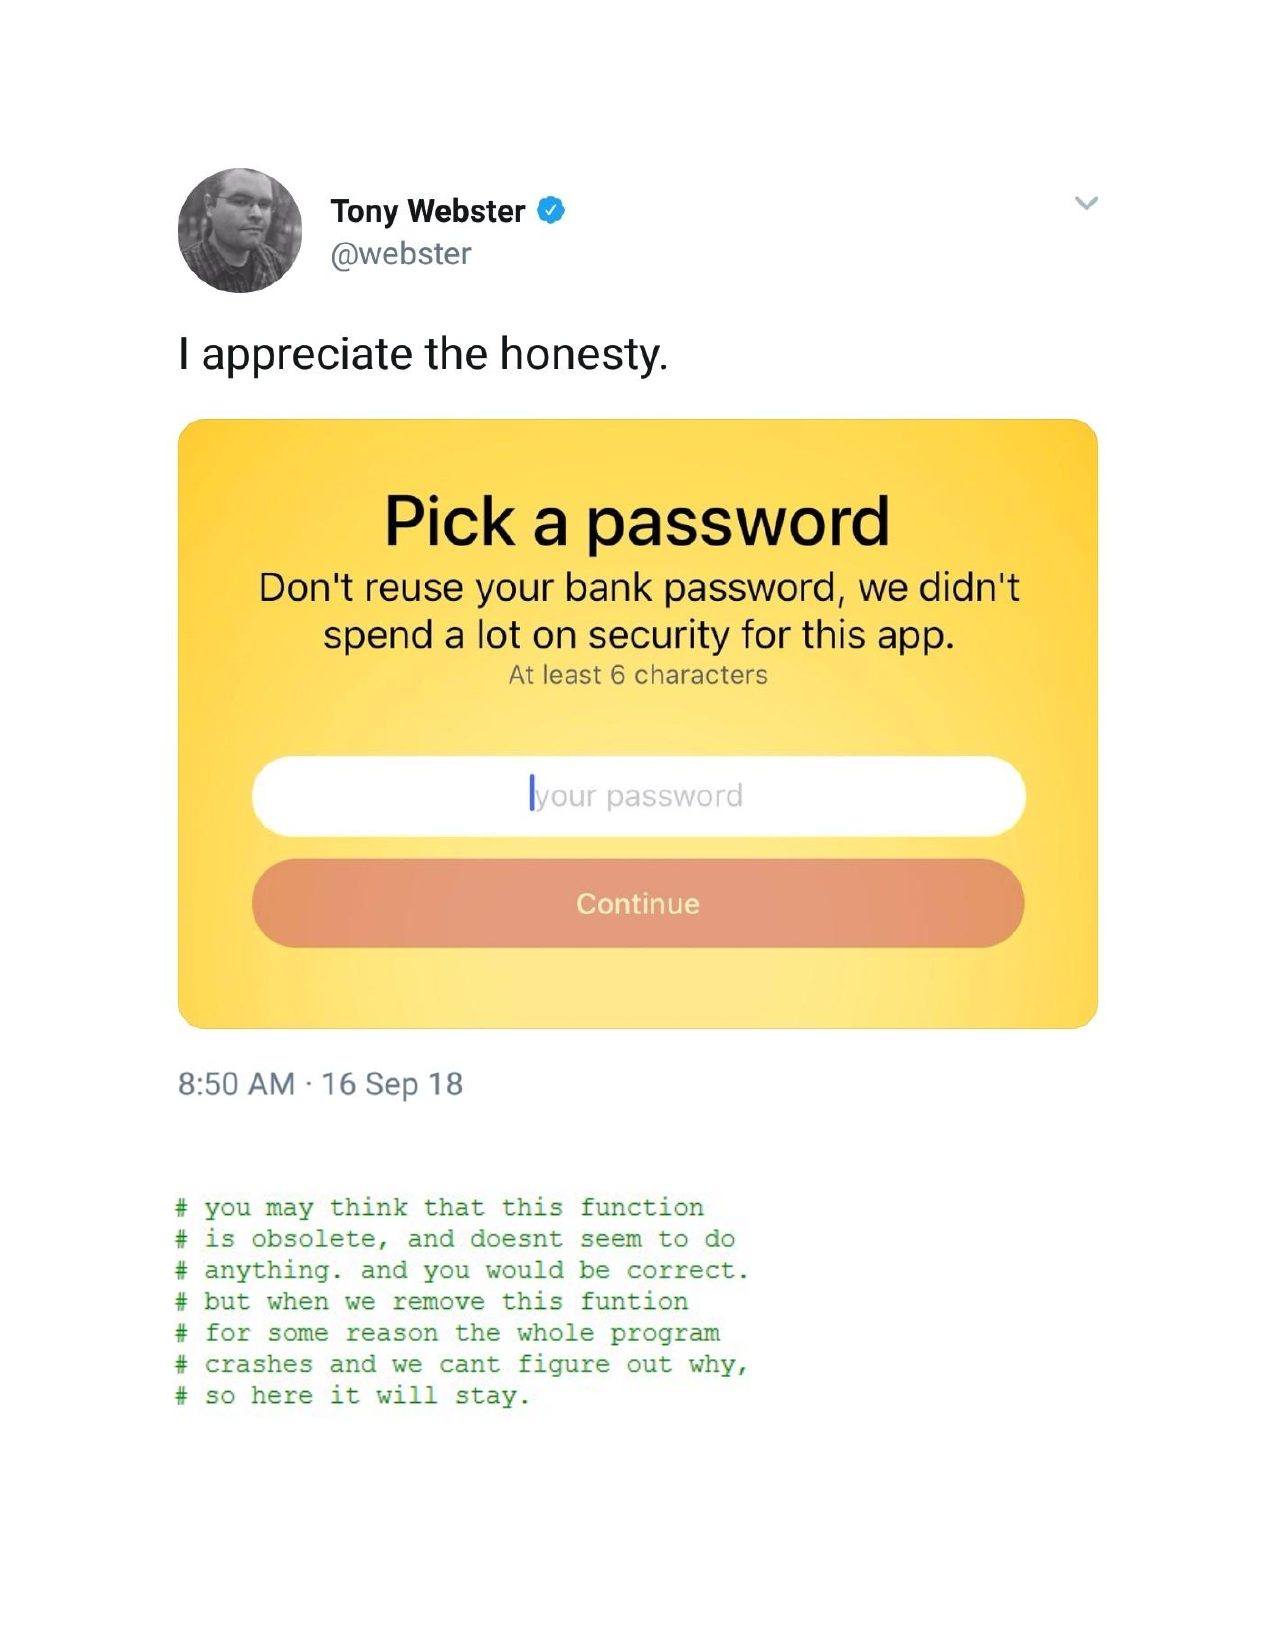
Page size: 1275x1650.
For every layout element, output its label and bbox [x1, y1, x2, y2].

picture [150, 1167, 786, 1460]
picture [150, 150, 1125, 1130]
